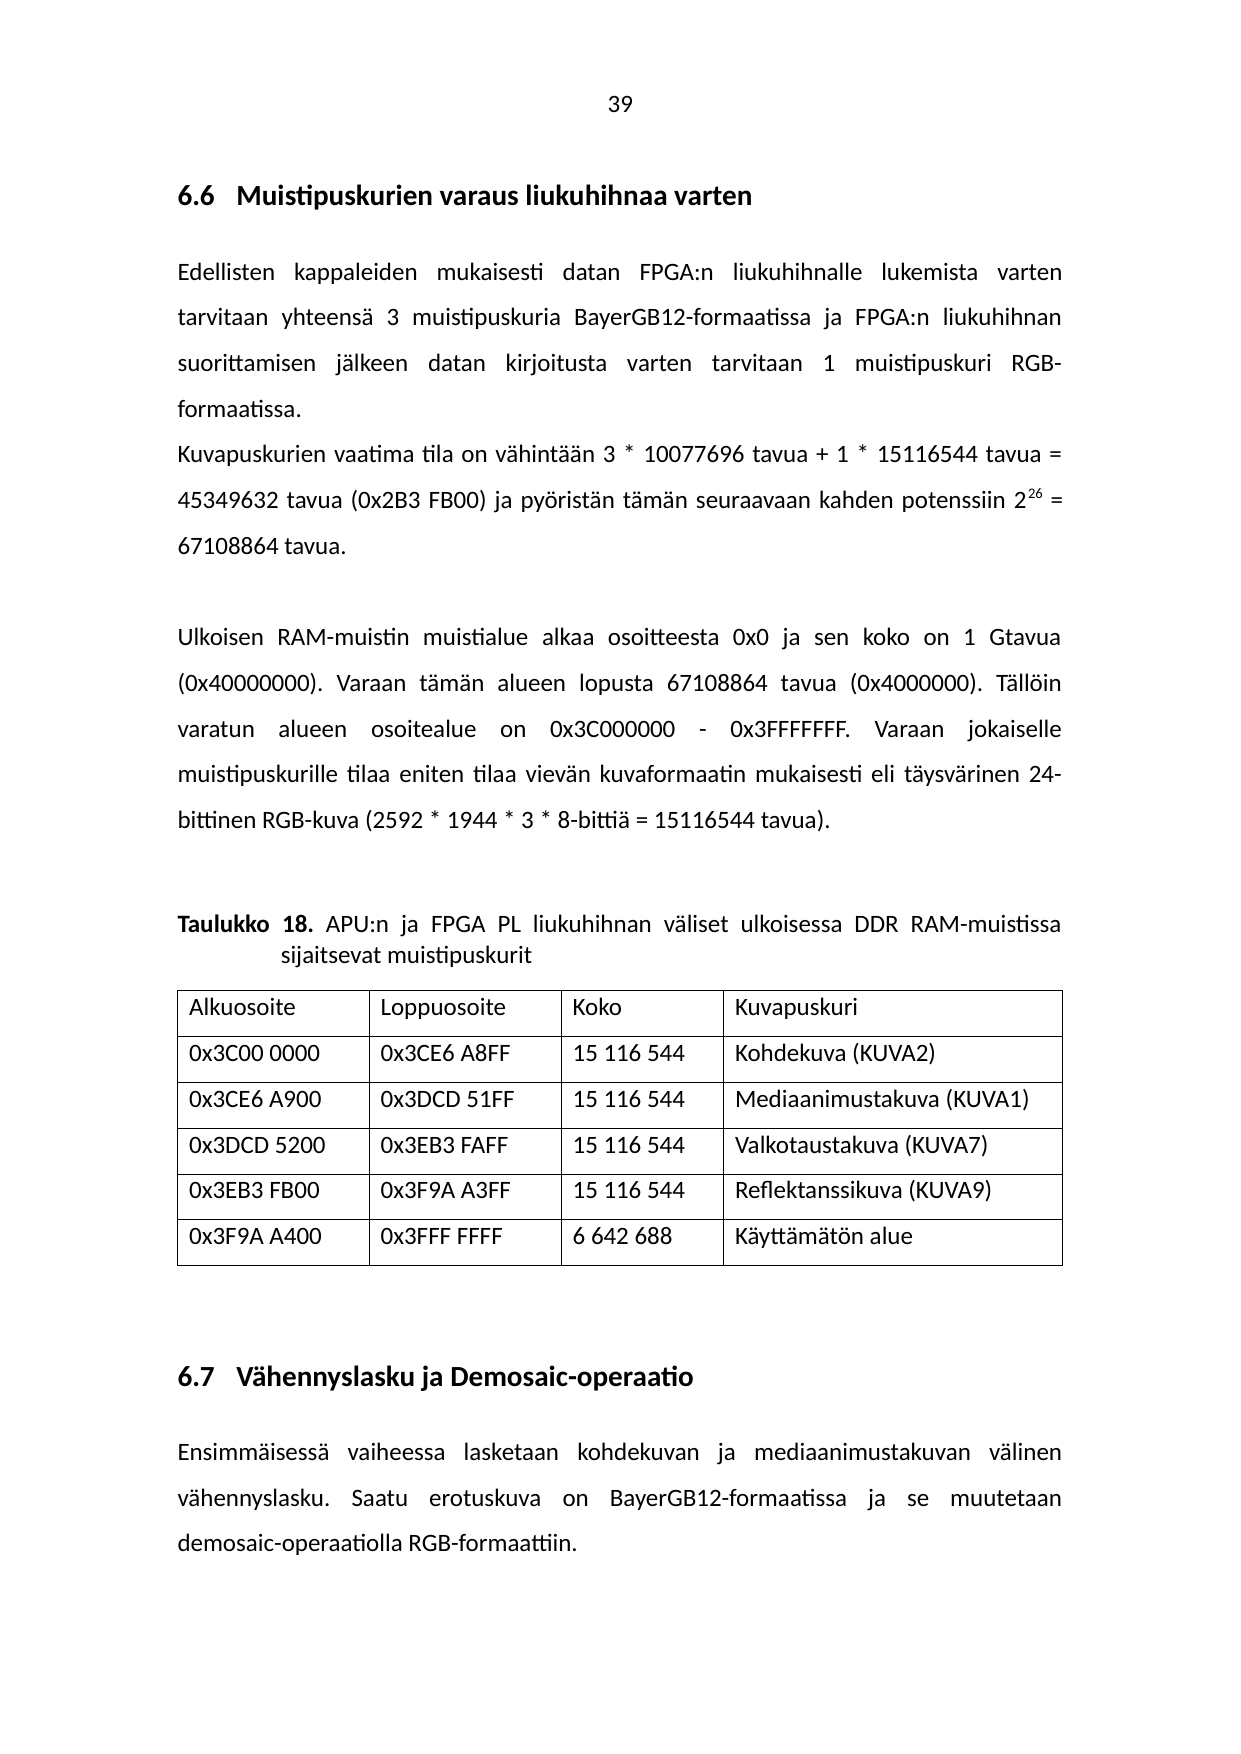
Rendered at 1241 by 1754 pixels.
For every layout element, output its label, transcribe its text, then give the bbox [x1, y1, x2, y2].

table_header Loppuosoite [370, 991, 561, 1036]
text Taulukko 18. APU:n ja FPGA PL liukuhihnan väliset ulkoisessa DDR RAM-muistissa sijaitsevat muistipuskurit [177, 908, 1063, 969]
table_header Kuvapuskuri [724, 991, 1062, 1036]
table_header Koko [562, 991, 723, 1036]
table_cell 15 116 544 [562, 1037, 723, 1082]
subtitle Vähennyslasku ja Demosaic-operaatio [177, 1358, 1063, 1393]
table_cell 0x3CE6 A900 [178, 1083, 369, 1128]
table_cell 0x3F9A A400 [178, 1220, 369, 1265]
table_cell Kohdekuva (KUVA2) [724, 1037, 1062, 1082]
text Ulkoisen RAM-muistin muistialue alkaa osoitteesta 0x0 ja sen koko on 1 Gtavua (0x40000000). Varaan tämän alueen lopusta 67108864 tavua (0x4000000). Tällöin varatun alueen osoitealue on 0x3C000000 - 0x3FFFFFFF. Varaan jokaiselle muistipuskurille tilaa eniten tilaa vievän kuvaformaatin mukaisesti eli täysvärinen 24-bittinen RGB-kuva (2592 * 1944 * 3 * 8-bittiä = 15116544 tavua). [177, 621, 1063, 835]
text Kuvapuskurien vaatima tila on vähintään 3 * 10077696 tavua + 1 * 15116544 tavua = 45349632 tavua (0x2B3 FB00) ja pyöristän tämän seuraavaan kahden potenssiin 226 = 67108864 tavua. [177, 438, 1063, 561]
table_cell 0x3CE6 A8FF [370, 1037, 561, 1082]
table_cell 15 116 544 [562, 1083, 723, 1128]
table_cell 0x3DCD 5200 [178, 1129, 369, 1173]
table_cell 0x3FFF FFFF [370, 1220, 561, 1265]
table_cell 0x3EB3 FAFF [370, 1129, 561, 1173]
table_cell Mediaanimustakuva (KUVA1) [724, 1083, 1062, 1128]
table_cell 6 642 688 [562, 1220, 723, 1265]
subtitle Muistipuskurien varaus liukuhihnaa varten [177, 177, 1063, 213]
table_header Alkuosoite [178, 991, 369, 1036]
table_cell 0x3F9A A3FF [370, 1175, 561, 1219]
table_cell 15 116 544 [562, 1175, 723, 1219]
text Ensimmäisessä vaiheessa lasketaan kohdekuvan ja mediaanimustakuvan välinen vähennyslasku. Saatu erotuskuva on BayerGB12-formaatissa ja se muutetaan demosaic-operaatiolla RGB-formaattiin. [177, 1436, 1063, 1558]
text Edellisten kappaleiden mukaisesti datan FPGA:n liukuhihnalle lukemista varten tarvitaan yhteensä 3 muistipuskuria BayerGB12-formaatissa ja FPGA:n liukuhihnan suorittamisen jälkeen datan kirjoitusta varten tarvitaan 1 muistipuskuri RGB-formaatissa. [177, 256, 1063, 423]
table_cell Käyttämätön alue [724, 1220, 1062, 1265]
table_cell 15 116 544 [562, 1129, 723, 1173]
table_cell Reflektanssikuva (KUVA9) [724, 1175, 1062, 1219]
table_cell 0x3EB3 FB00 [178, 1175, 369, 1219]
table_cell Valkotaustakuva (KUVA7) [724, 1129, 1062, 1173]
table_cell 0x3DCD 51FF [370, 1083, 561, 1128]
table_cell 0x3C00 0000 [178, 1037, 369, 1082]
